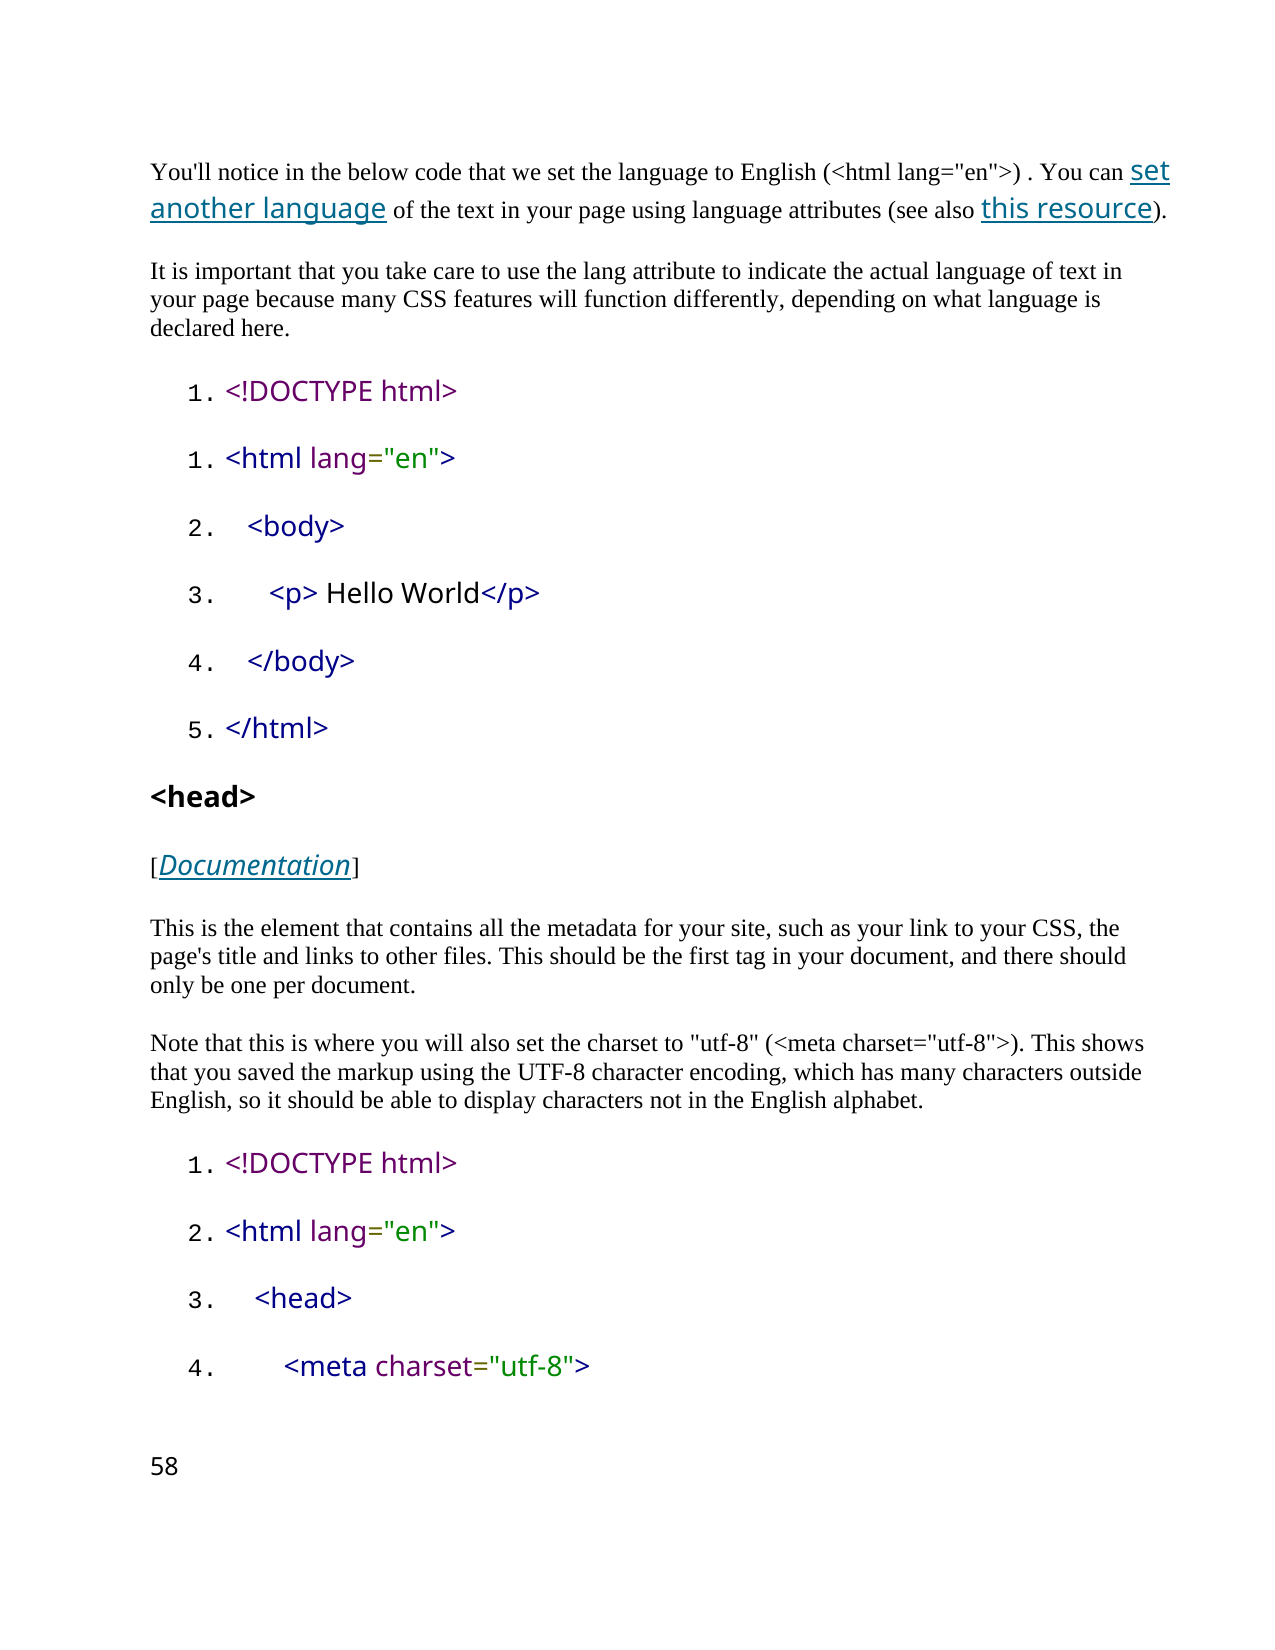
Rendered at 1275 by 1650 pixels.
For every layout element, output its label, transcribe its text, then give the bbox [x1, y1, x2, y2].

list <p> Hello World</p> [187, 574, 1172, 612]
list <head> [187, 1278, 1172, 1317]
subtitle <head> [150, 776, 1172, 816]
text Note that this is where you will also set the charset to "utf-8" (<meta charset="utf-8">). This shows that you saved the markup using the UTF-8 character encoding, which has many characters outside English, so it should be able to display characters not in the English alphabet. [150, 1028, 1172, 1114]
list <html lang="en"> [187, 1211, 1172, 1249]
text [Documentation] [150, 845, 1172, 883]
list <body> [187, 506, 1172, 544]
list <meta charset="utf-8"> [187, 1346, 1172, 1384]
list </body> [187, 641, 1172, 679]
list </html> [187, 709, 1172, 747]
list <!DOCTYPE html> [187, 371, 1172, 409]
text This is the element that contains all the metadata for your site, such as your link to your CSS, the page's title and links to other files. This should be the first tag in your document, and there should only be one per document. [150, 913, 1172, 999]
list <!DOCTYPE html> [187, 1143, 1172, 1182]
text It is important that you take care to use the lang attribute to indicate the actual language of text in your page because many CSS features will function differently, depending on what language is declared here. [150, 256, 1172, 342]
list <html lang="en"> [187, 439, 1172, 477]
text You'll notice in the below code that we set the language to English (<html lang="en">) . You can set another language of the text in your page using language attributes (see also this resource). [150, 150, 1172, 227]
